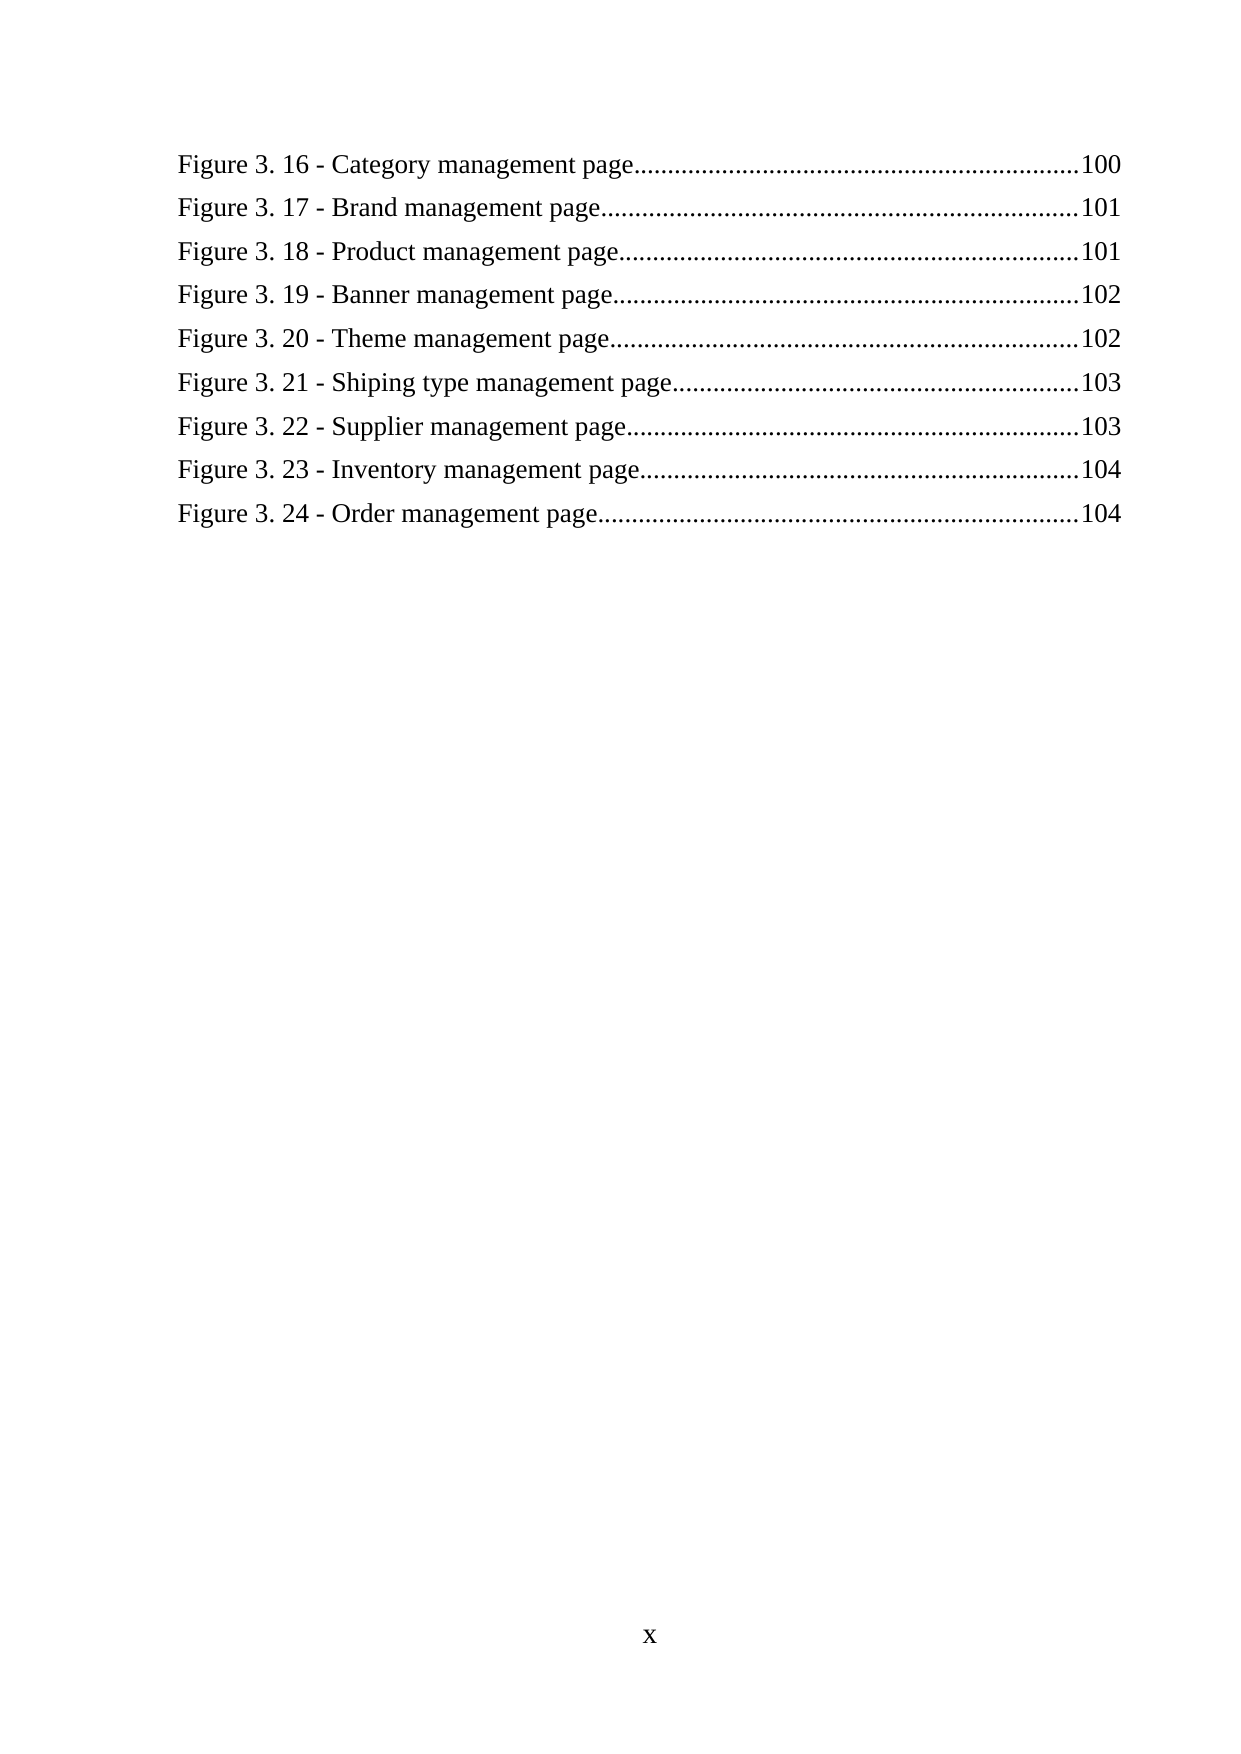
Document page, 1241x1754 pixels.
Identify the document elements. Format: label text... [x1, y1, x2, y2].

text Figure 3. 19 - Banner management page 102 [177, 279, 1122, 310]
text Figure 3. 24 - Order management page 104 [177, 497, 1122, 528]
text Figure 3. 18 - Product management page 101 [177, 235, 1122, 266]
text Figure 3. 16 - Category management page 100 [177, 148, 1122, 179]
text Figure 3. 20 - Theme management page 102 [177, 322, 1122, 353]
text Figure 3. 23 - Inventory management page 104 [177, 453, 1122, 484]
text Figure 3. 21 - Shiping type management page 103 [177, 366, 1122, 397]
text Figure 3. 17 - Brand management page 101 [177, 191, 1122, 222]
text Figure 3. 22 - Supplier management page 103 [177, 409, 1122, 441]
